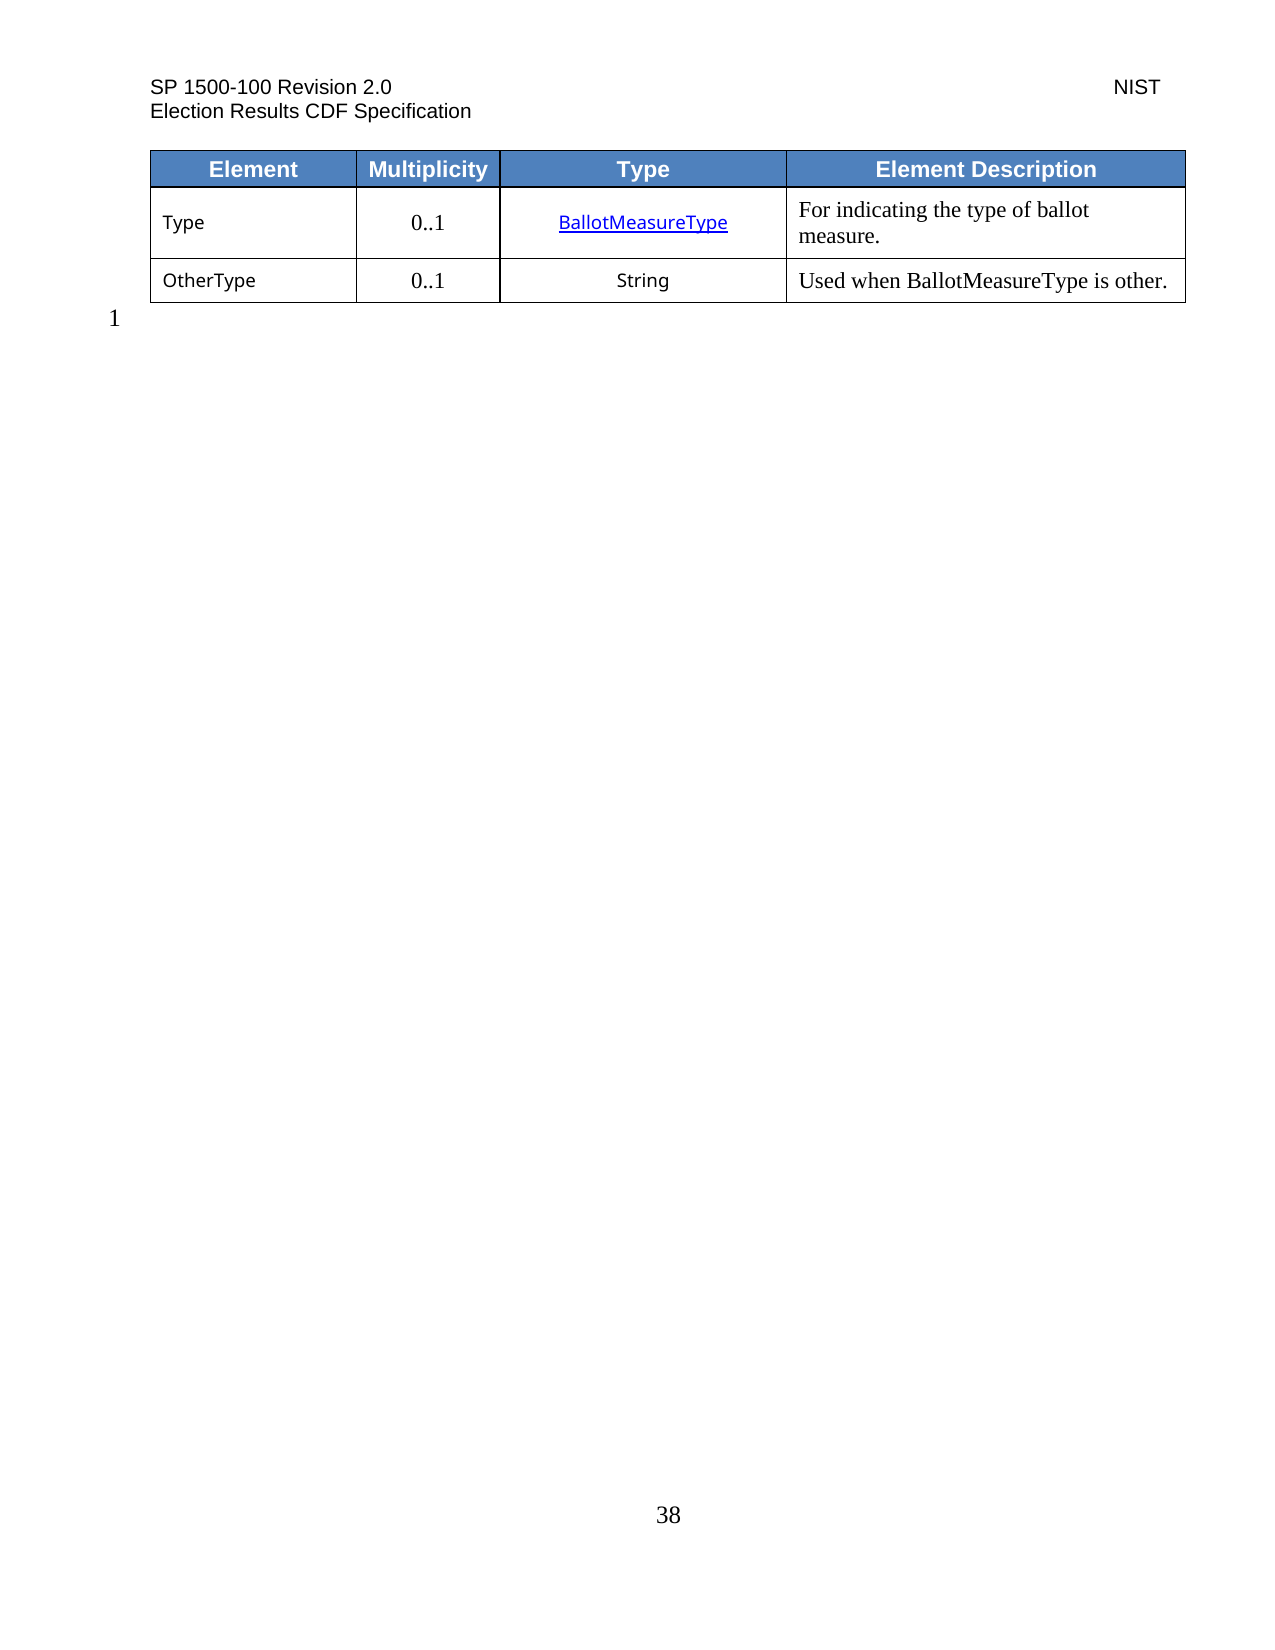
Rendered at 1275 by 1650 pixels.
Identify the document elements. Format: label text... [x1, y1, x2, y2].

table_cell OtherType [151, 259, 356, 302]
table_cell BallotMeasureType [501, 188, 786, 257]
table_cell 0..1 [357, 259, 499, 302]
table_cell String [501, 259, 786, 302]
table_header Element Description [787, 151, 1185, 186]
table_cell Type [151, 188, 356, 257]
table_header Element [151, 151, 356, 186]
table_cell Used when BallotMeasureType is other. [787, 259, 1185, 302]
table_cell 0..1 [357, 188, 499, 257]
table_header Type [501, 151, 786, 186]
table_header Multiplicity [357, 151, 499, 186]
table_cell For indicating the type of ballot measure. [787, 188, 1185, 257]
